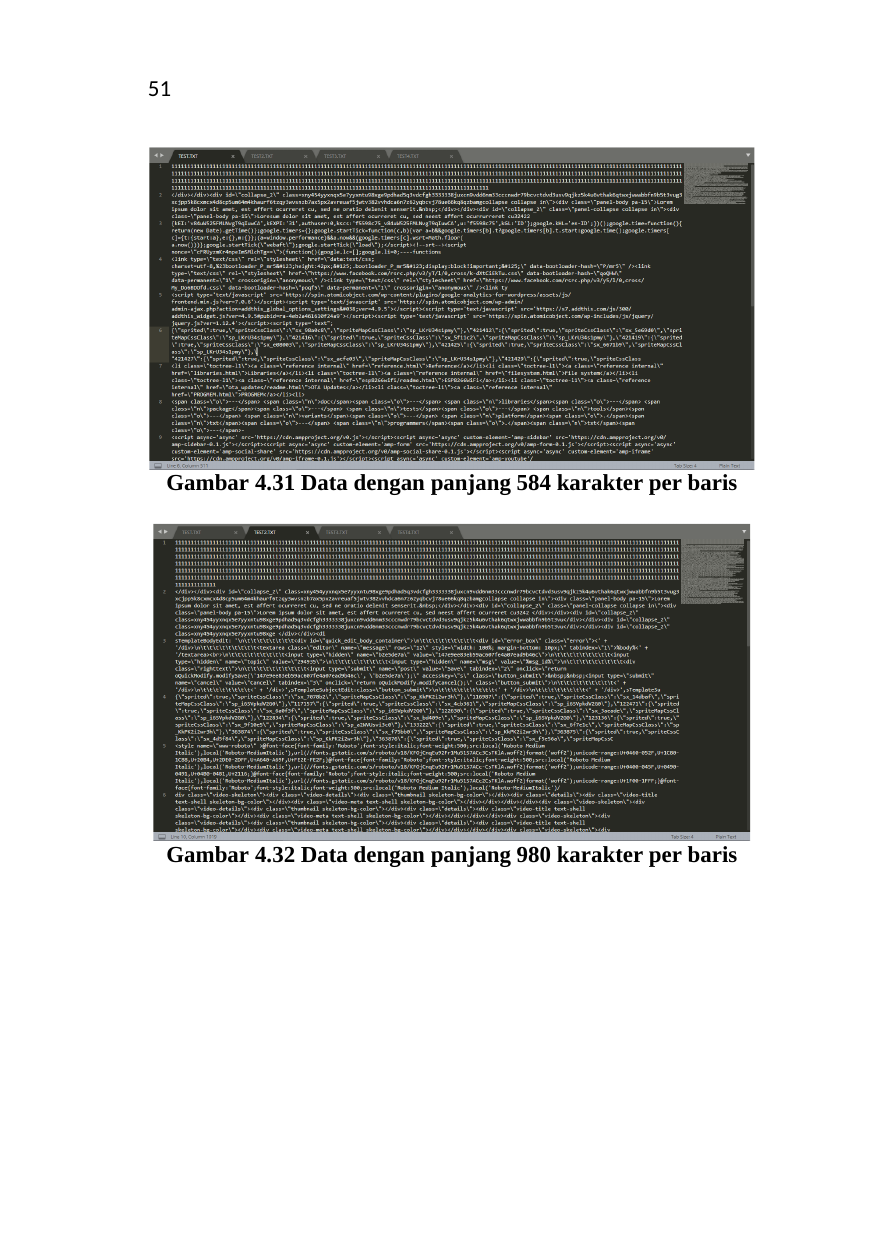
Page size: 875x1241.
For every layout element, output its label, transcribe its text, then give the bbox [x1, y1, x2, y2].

picture [149, 147, 755, 470]
picture [153, 523, 751, 841]
